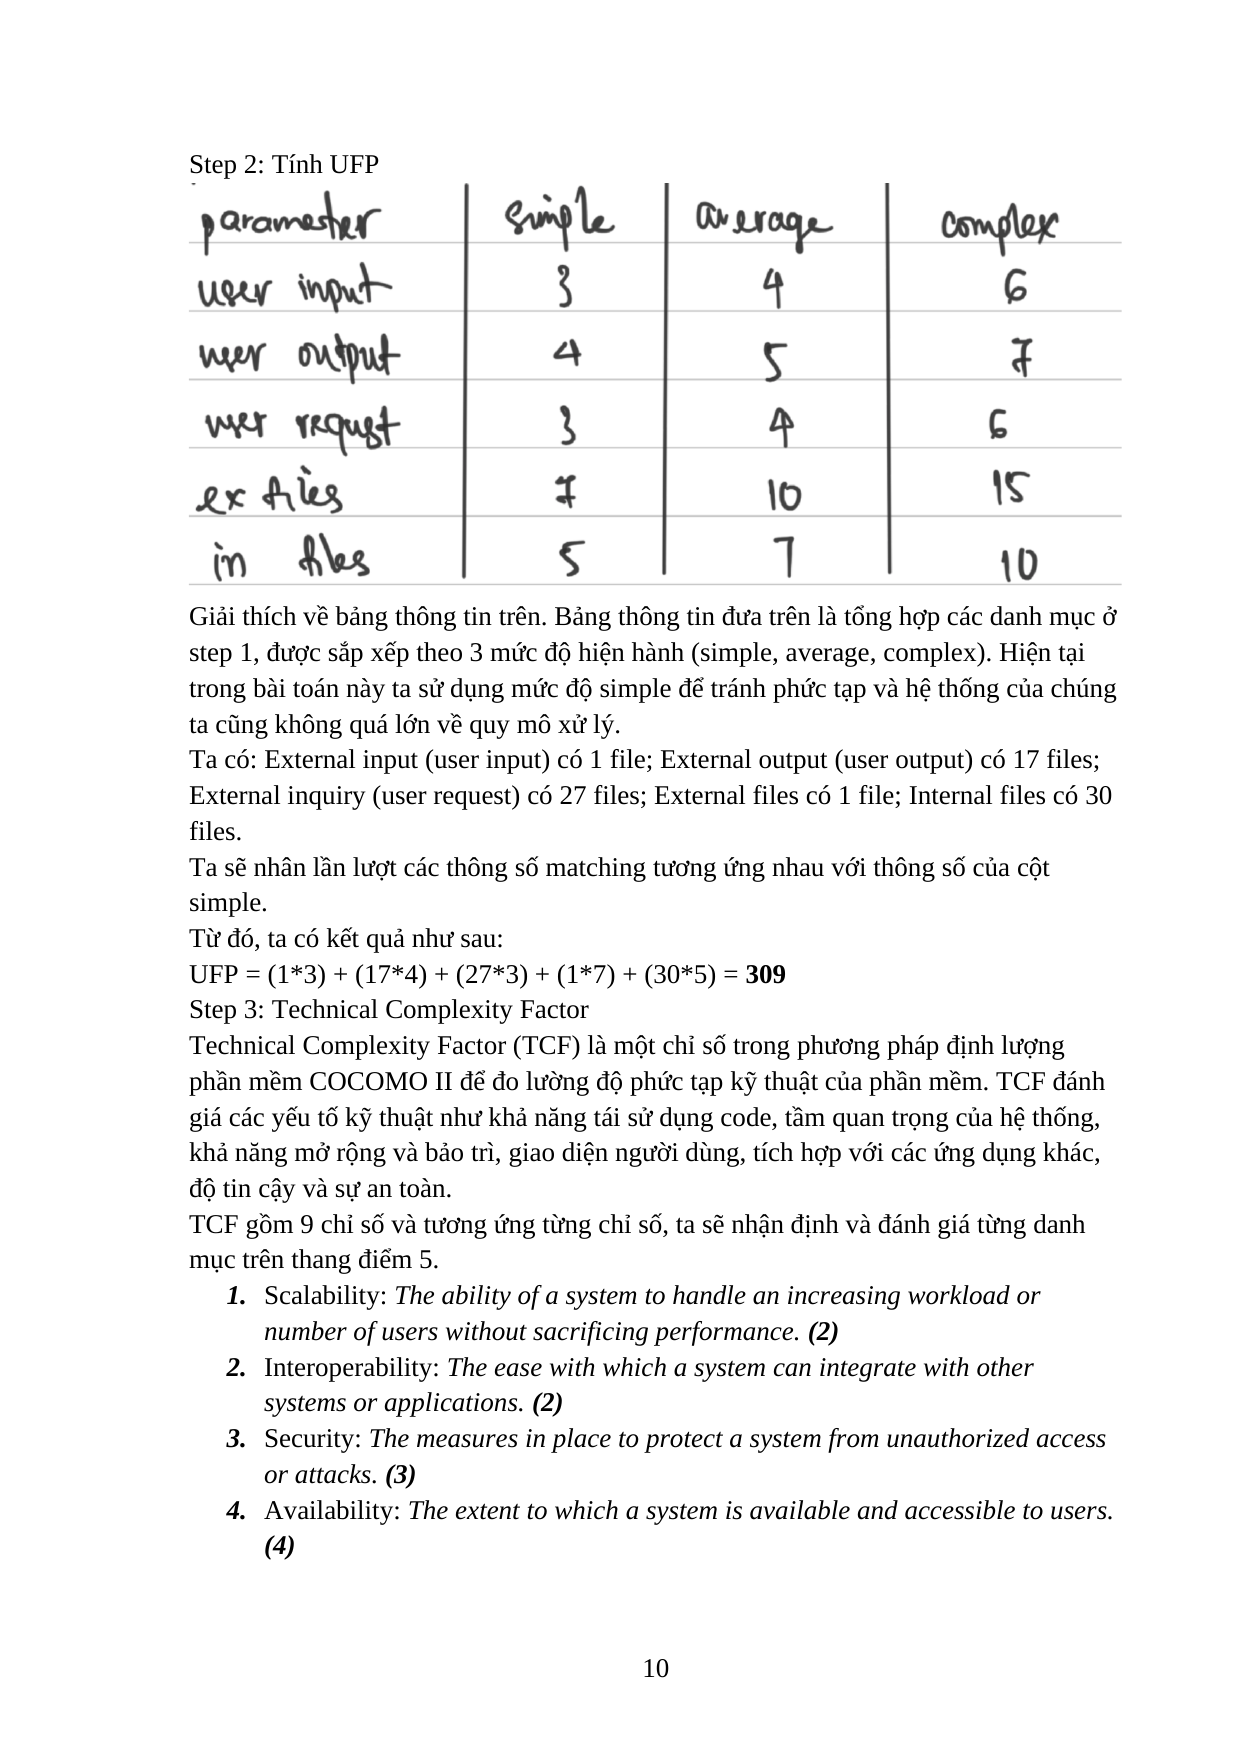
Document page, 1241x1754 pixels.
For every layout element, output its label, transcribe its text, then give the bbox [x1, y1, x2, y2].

list Security: The measures in place to protect a system from unauthorized access or attacks. (3) [226, 1422, 1122, 1489]
text UFP = (1*3) + (17*4) + (27*3) + (1*7) + (30*5) = 309 [189, 958, 1122, 989]
text Technical Complexity Factor (TCF) là một chỉ số trong phương pháp định lượng phần mềm COCOMO II để đo lường độ phức tạp kỹ thuật của phần mềm. TCF đánh giá các yếu tố kỹ thuật như khả năng tái sử dụng code, tầm quan trọng của hệ thống, khả năng mở rộng và bảo trì, giao diện người dùng, tích hợp với các ứng dụng khác, độ tin cậy và sự an toàn. [189, 1029, 1122, 1203]
text Step 3: Technical Complexity Factor [189, 993, 1122, 1025]
text TCF gồm 9 chỉ số và tương ứng từng chỉ số, ta sẽ nhận định và đánh giá từng danh mục trên thang điểm 5. [189, 1208, 1122, 1275]
picture [188, 183, 1122, 596]
list Availability: The extent to which a system is available and accessible to users. (4) [226, 1494, 1122, 1561]
text Từ đó, ta có kết quả như sau: [189, 922, 1122, 953]
text Ta sẽ nhân lần lượt các thông số matching tương ứng nhau với thông số của cột simple. [189, 851, 1122, 917]
text Step 2: Tính UFP [189, 148, 1122, 183]
list Scalability: The ability of a system to handle an increasing workload or number of users without sacrificing performance. (2) [226, 1279, 1122, 1346]
text Ta có: External input (user input) có 1 file; External output (user output) có 17 files; External inquiry (user request) có 27 files; External files có 1 file; Internal files có 30 files. [189, 743, 1122, 846]
text Giải thích về bảng thông tin trên. Bảng thông tin đưa trên là tổng hợp các danh mục ở step 1, được sắp xếp theo 3 mức độ hiện hành (simple, average, complex). Hiện tại trong bài toán này ta sử dụng mức độ simple để tránh phức tạp và hệ thống của chúng ta cũng không quá lớn về quy mô xử lý. [189, 601, 1122, 739]
list Interoperability: The ease with which a system can integrate with other systems or applications. (2) [226, 1351, 1122, 1418]
